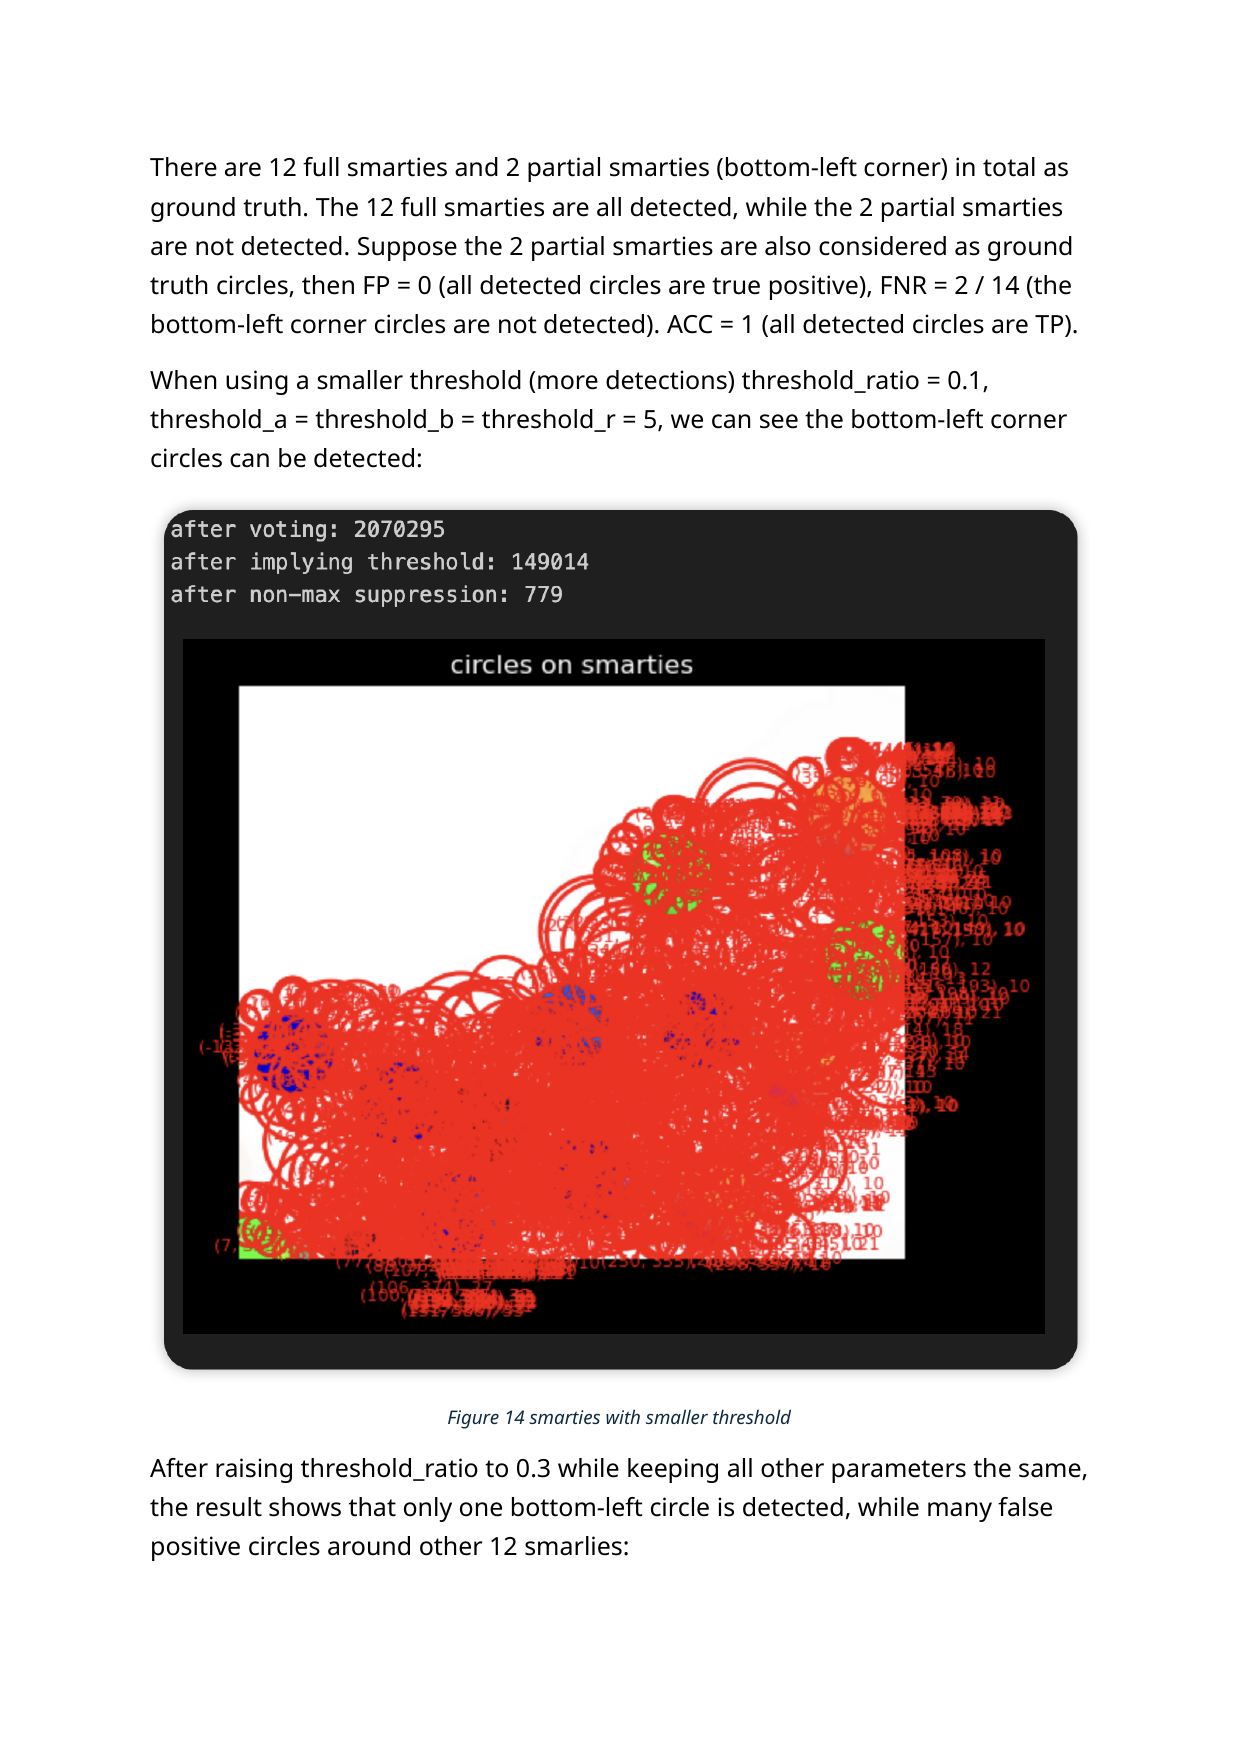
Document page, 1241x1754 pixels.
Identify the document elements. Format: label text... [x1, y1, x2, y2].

text There are 12 full smarties and 2 partial smarties (bottom-left corner) in total as ground truth. The 12 full smarties are all detected, while the 2 partial smarties are not detected. Suppose the 2 partial smarties are also considered as ground truth circles, then FP = 0 (all detected circles are true positive), FNR = 2 / 14 (the bottom-left corner circles are not detected). ACC = 1 (all detected circles are TP). [150, 150, 1090, 341]
picture [150, 496, 1091, 1383]
text Figure 14 smarties with smaller threshold [150, 1404, 1090, 1430]
text After raising threshold_ratio to 0.3 while keeping all other parameters the same, the result shows that only one bottom-left circle is detected, while many false positive circles around other 12 smarlies: [150, 1451, 1090, 1563]
text When using a smaller threshold (more detections) threshold_ratio = 0.1, threshold_a = threshold_b = threshold_r = 5, we can see the bottom-left corner circles can be detected: [150, 362, 1090, 475]
